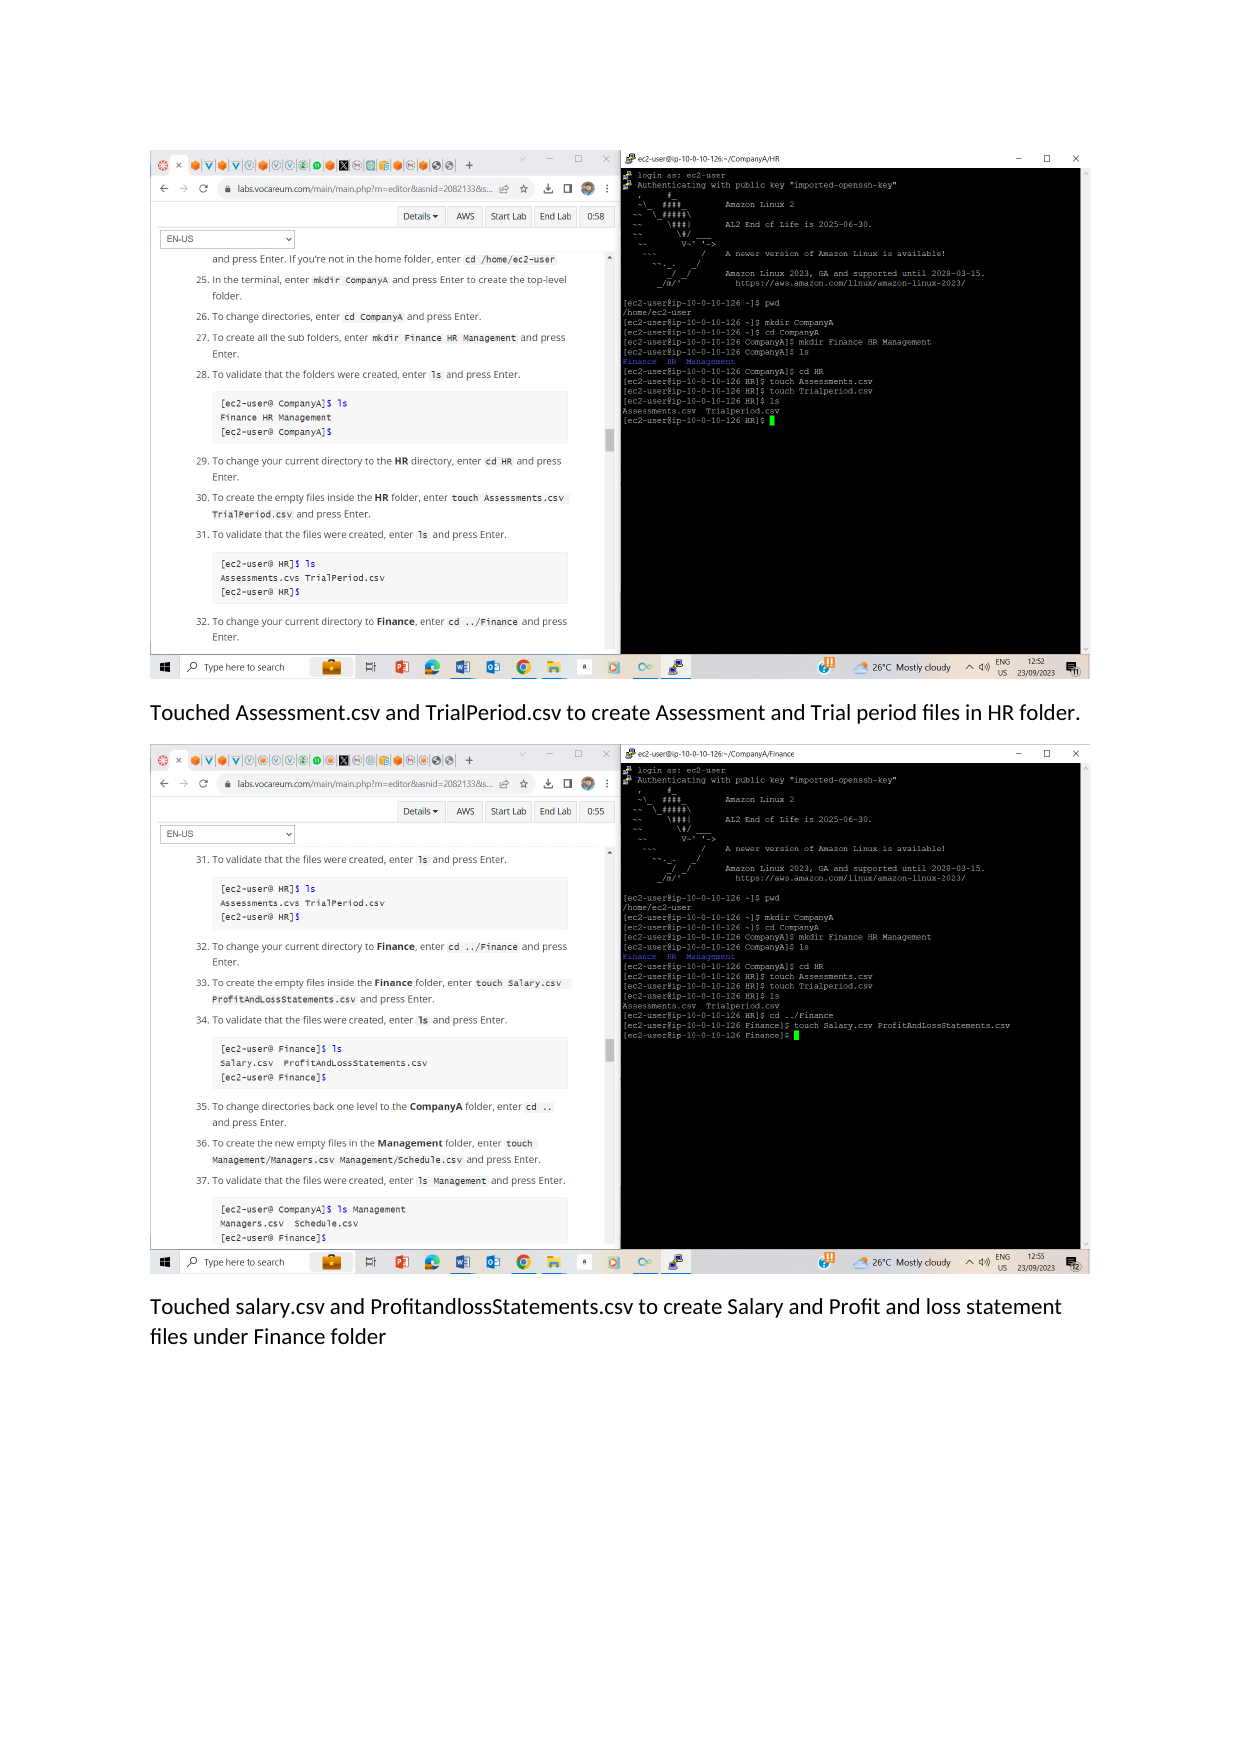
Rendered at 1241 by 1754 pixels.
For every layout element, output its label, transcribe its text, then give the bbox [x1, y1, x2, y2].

picture [150, 150, 1091, 679]
text Touched salary.csv and ProfitandlossStatements.csv to create Salary and Profit and loss statement files under Finance folder [150, 1292, 1090, 1351]
text Touched Assessment.csv and TrialPeriod.csv to create Assessment and Trial period files in HR folder. [150, 698, 1090, 726]
picture [150, 744, 1091, 1274]
